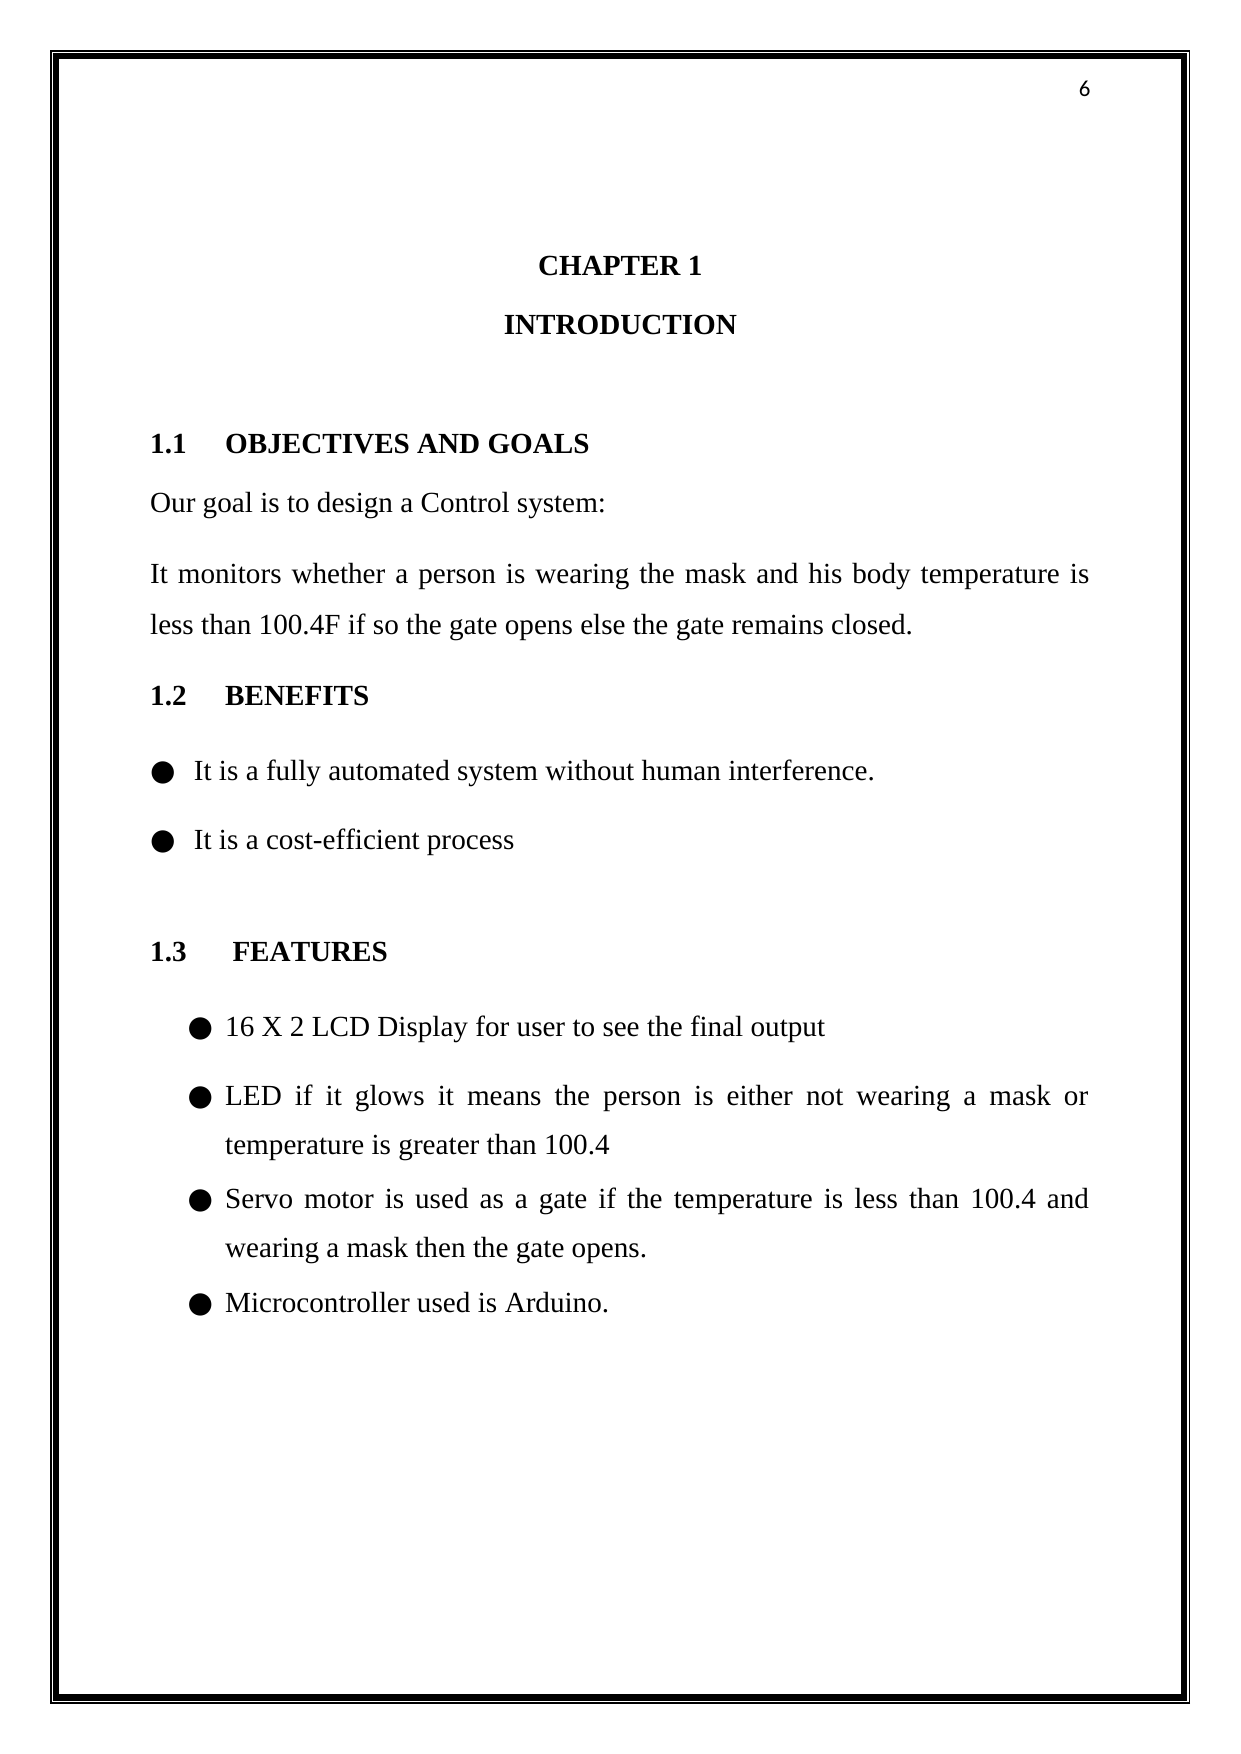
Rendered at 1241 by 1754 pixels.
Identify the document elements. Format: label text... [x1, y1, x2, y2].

list LED if it glows it means the person is either not wearing a mask or temperature is greater than 100.4 [187, 1062, 1090, 1161]
list Servo motor is used as a gate if the temperature is less than 100.4 and wearing a mask then the gate opens. [187, 1166, 1090, 1264]
text 1.3 FEATURES [150, 934, 1090, 968]
text 1.1 OBJECTIVES AND GOALS [150, 426, 1090, 459]
list It is a cost-efficient process [150, 806, 1090, 866]
list Microcontroller used is Arduino. [187, 1269, 1090, 1329]
list It is a fully automated system without human interference. [150, 737, 1090, 797]
list 16 X 2 LCD Display for user to see the final output [187, 994, 1090, 1053]
text Our goal is to design a Control system: [150, 485, 1090, 519]
text CHAPTER 1 [150, 248, 1090, 281]
text It monitors whether a person is wearing the mask and his body temperature is less than 100.4F if so the gate opens else the gate remains closed. [150, 557, 1090, 640]
text 1.2 BENEFITS [150, 678, 1090, 712]
text INTRODUCTION [150, 307, 1090, 341]
